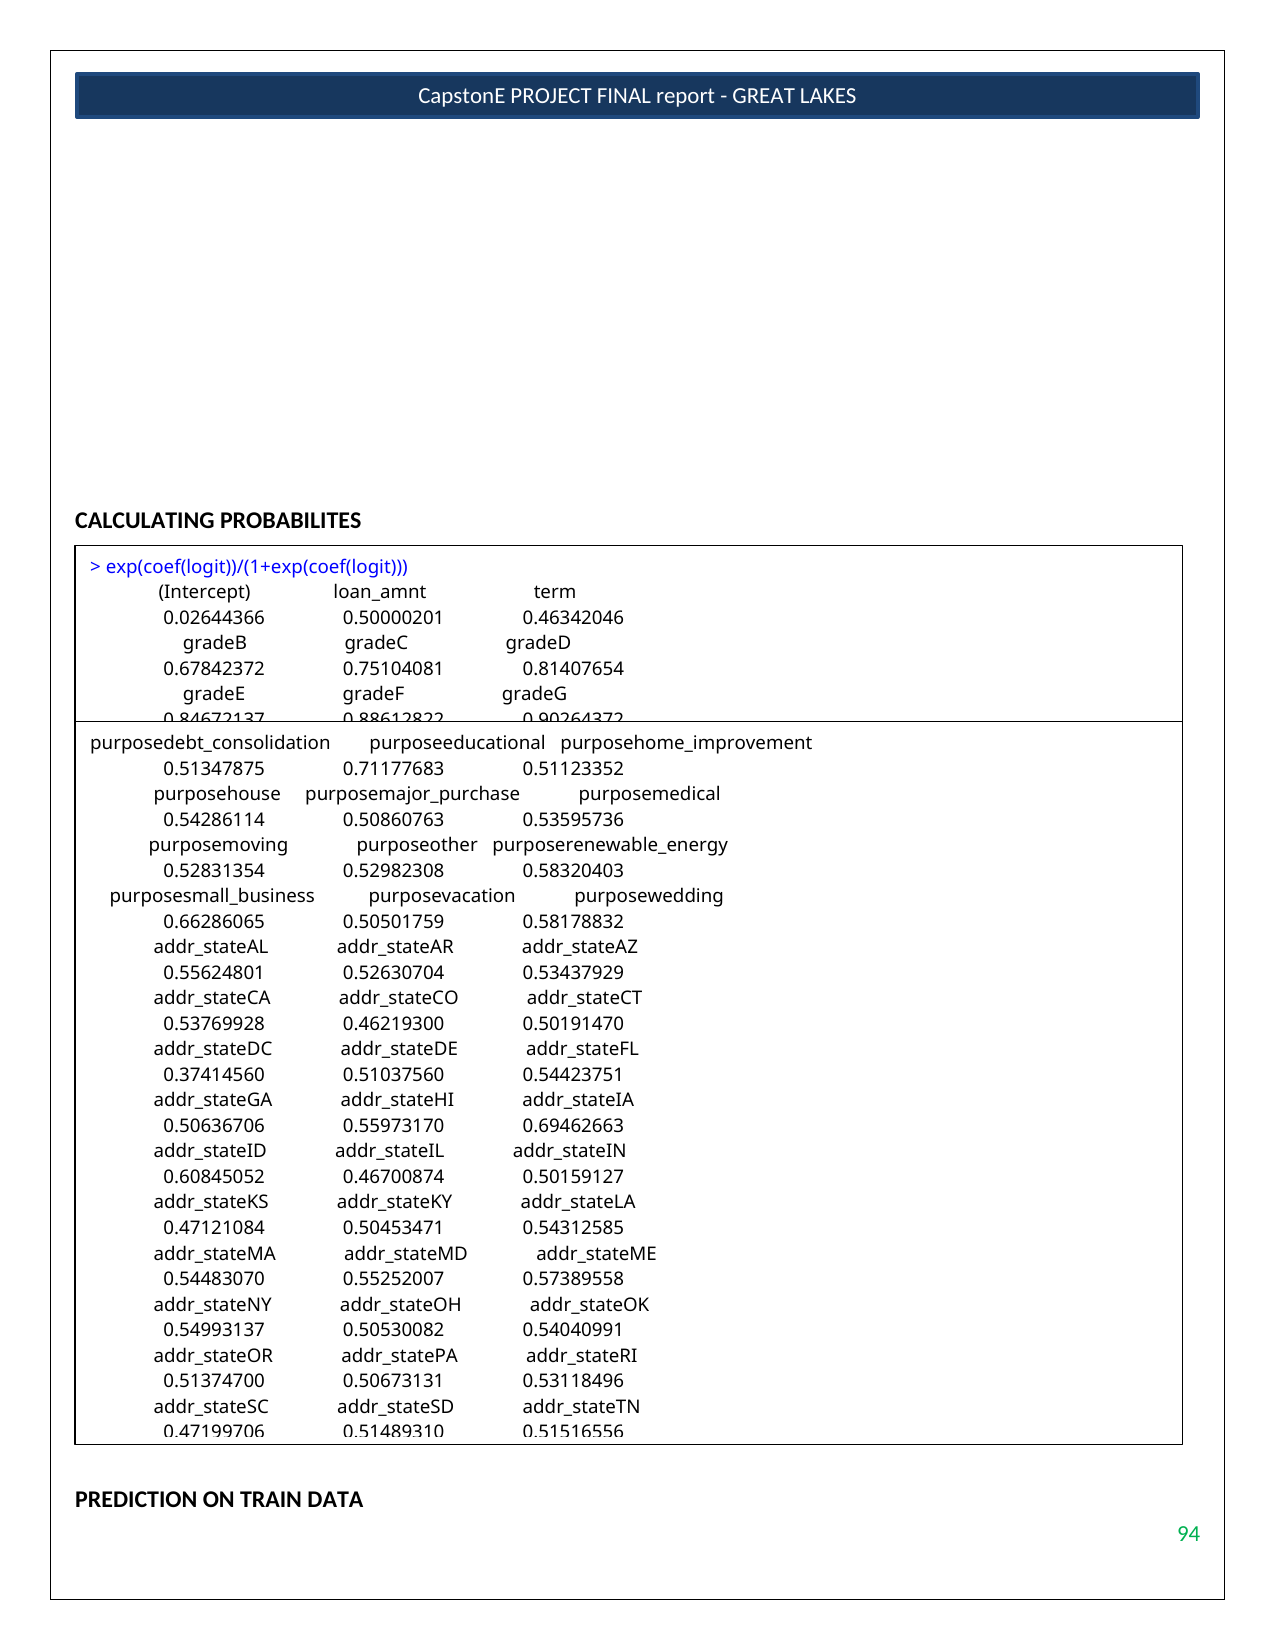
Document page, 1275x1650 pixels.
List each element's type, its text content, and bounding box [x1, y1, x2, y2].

text CALCULATING PROBABILITES [75, 505, 1200, 534]
text PREDICTION ON TRAIN DATA [75, 1484, 1200, 1513]
